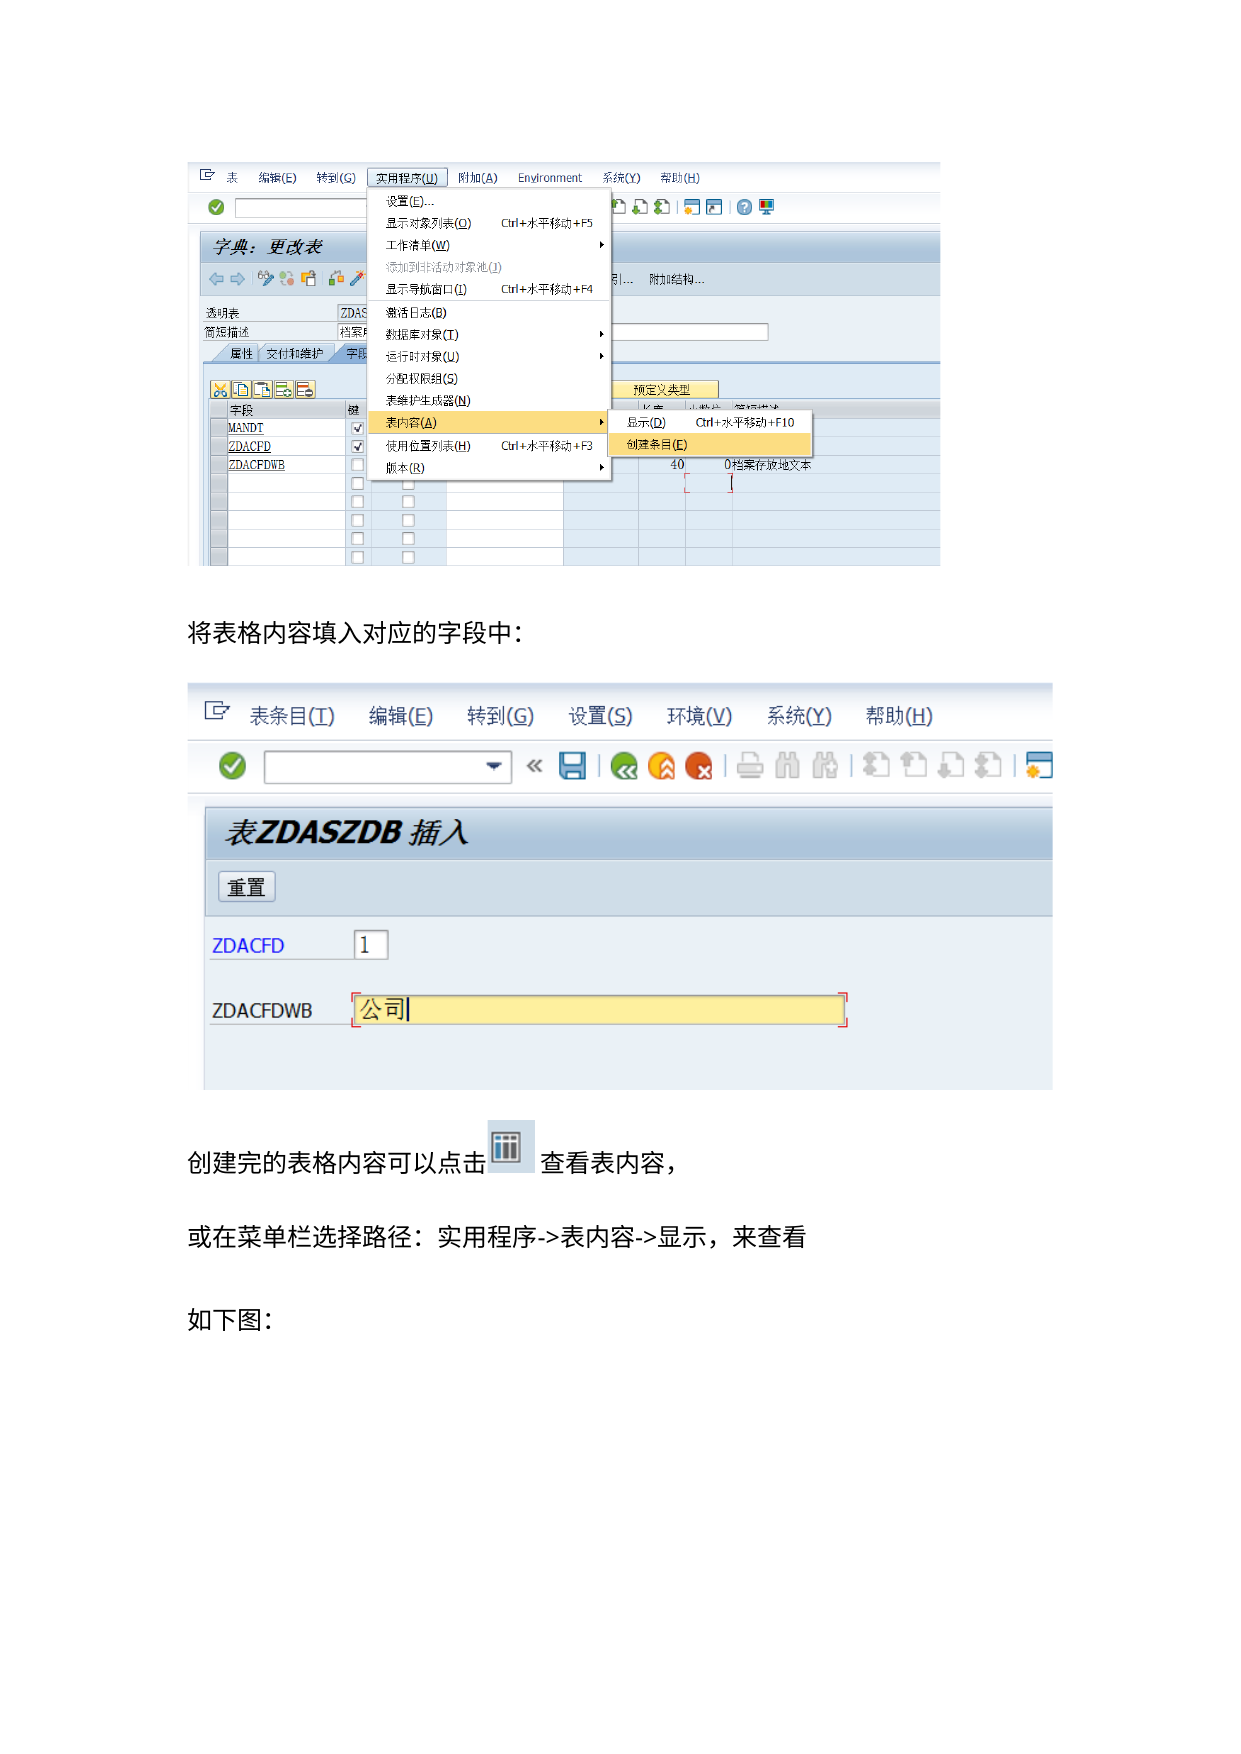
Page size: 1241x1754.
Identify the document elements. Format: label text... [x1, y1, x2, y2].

picture [487, 1120, 535, 1173]
picture [187, 682, 1053, 1090]
text 将表格内容填入对应的字段中： [187, 599, 1053, 664]
text 或在菜单栏选择路径：实用程序->表内容->显示，来查看 [187, 1203, 1053, 1268]
picture [187, 162, 941, 566]
text 创建完的表格内容可以点击 查看表内容， [187, 1120, 1053, 1185]
text 如下图： [187, 1286, 1053, 1351]
